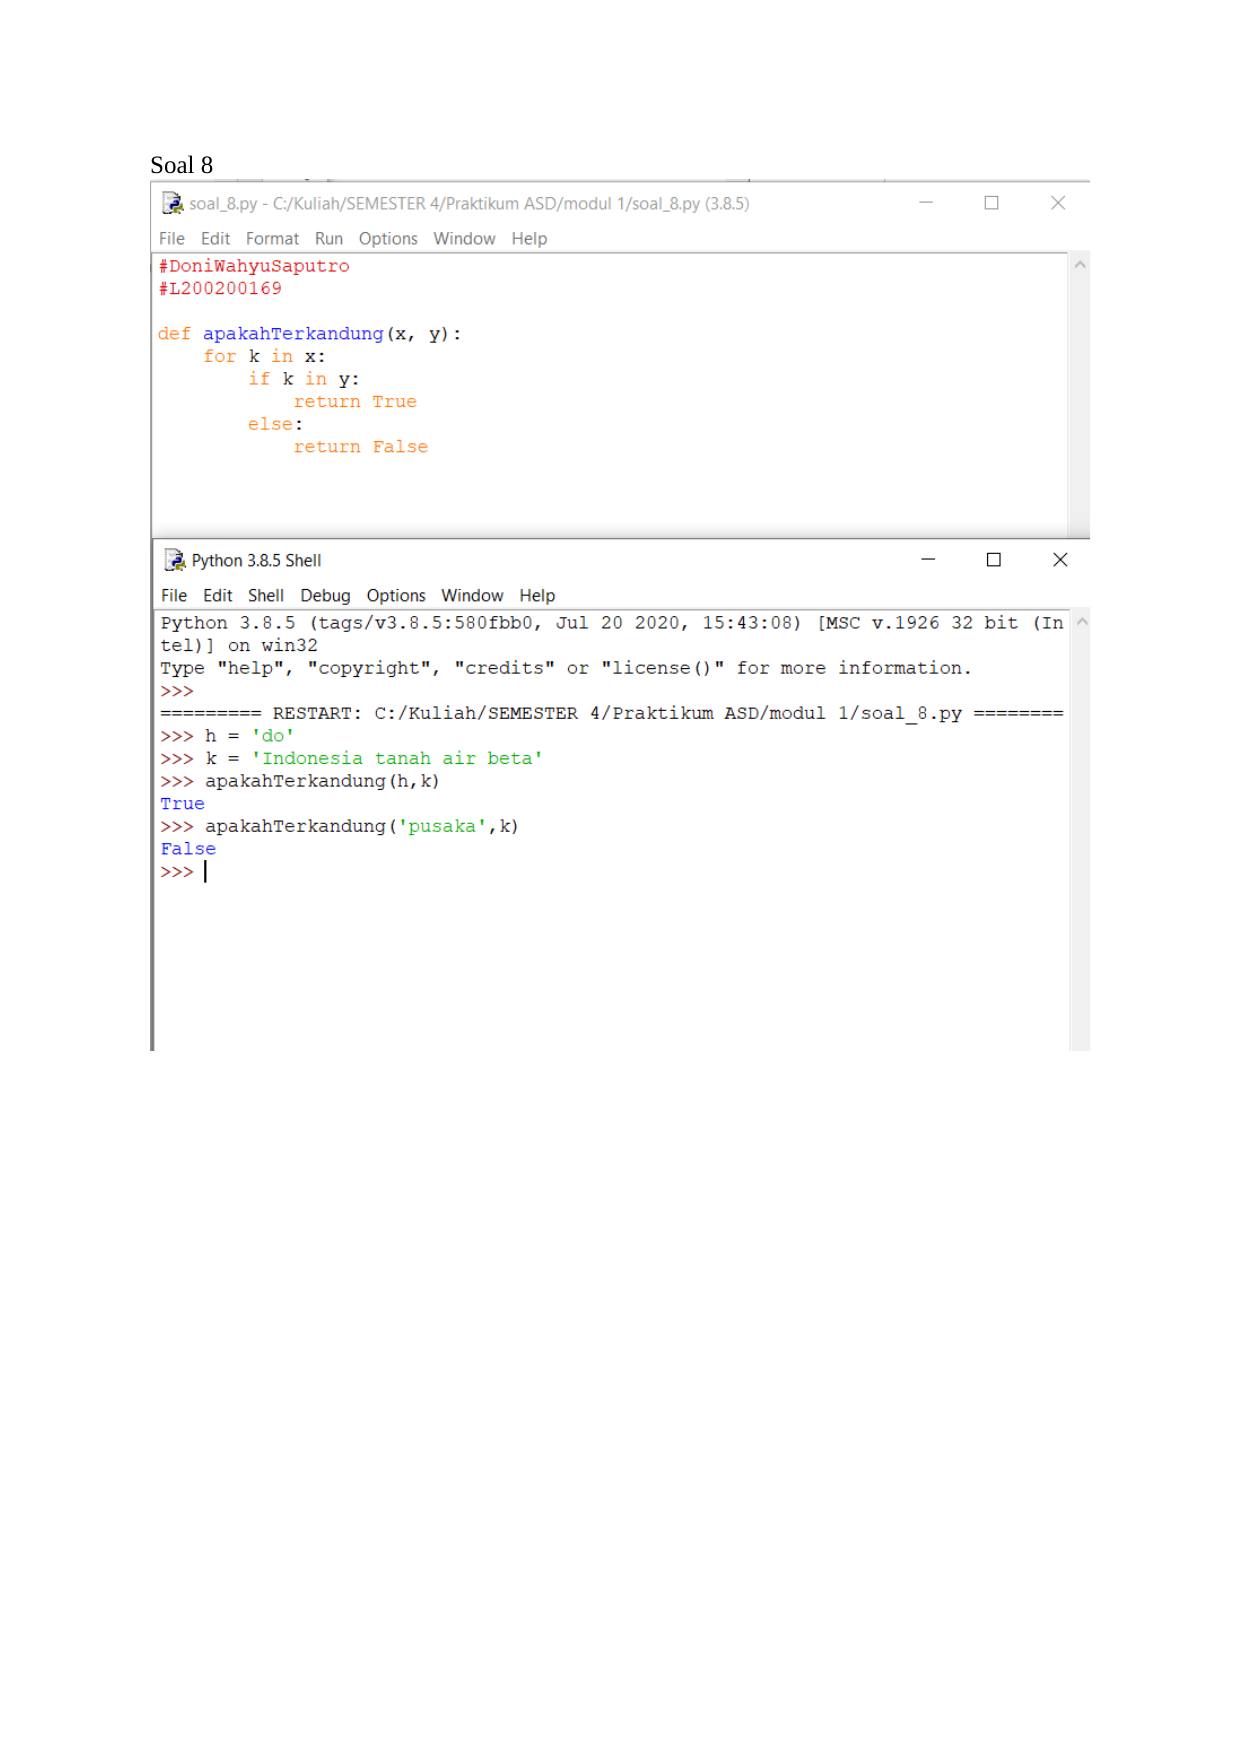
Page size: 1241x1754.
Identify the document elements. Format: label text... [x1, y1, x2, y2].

picture [150, 179, 1091, 1051]
